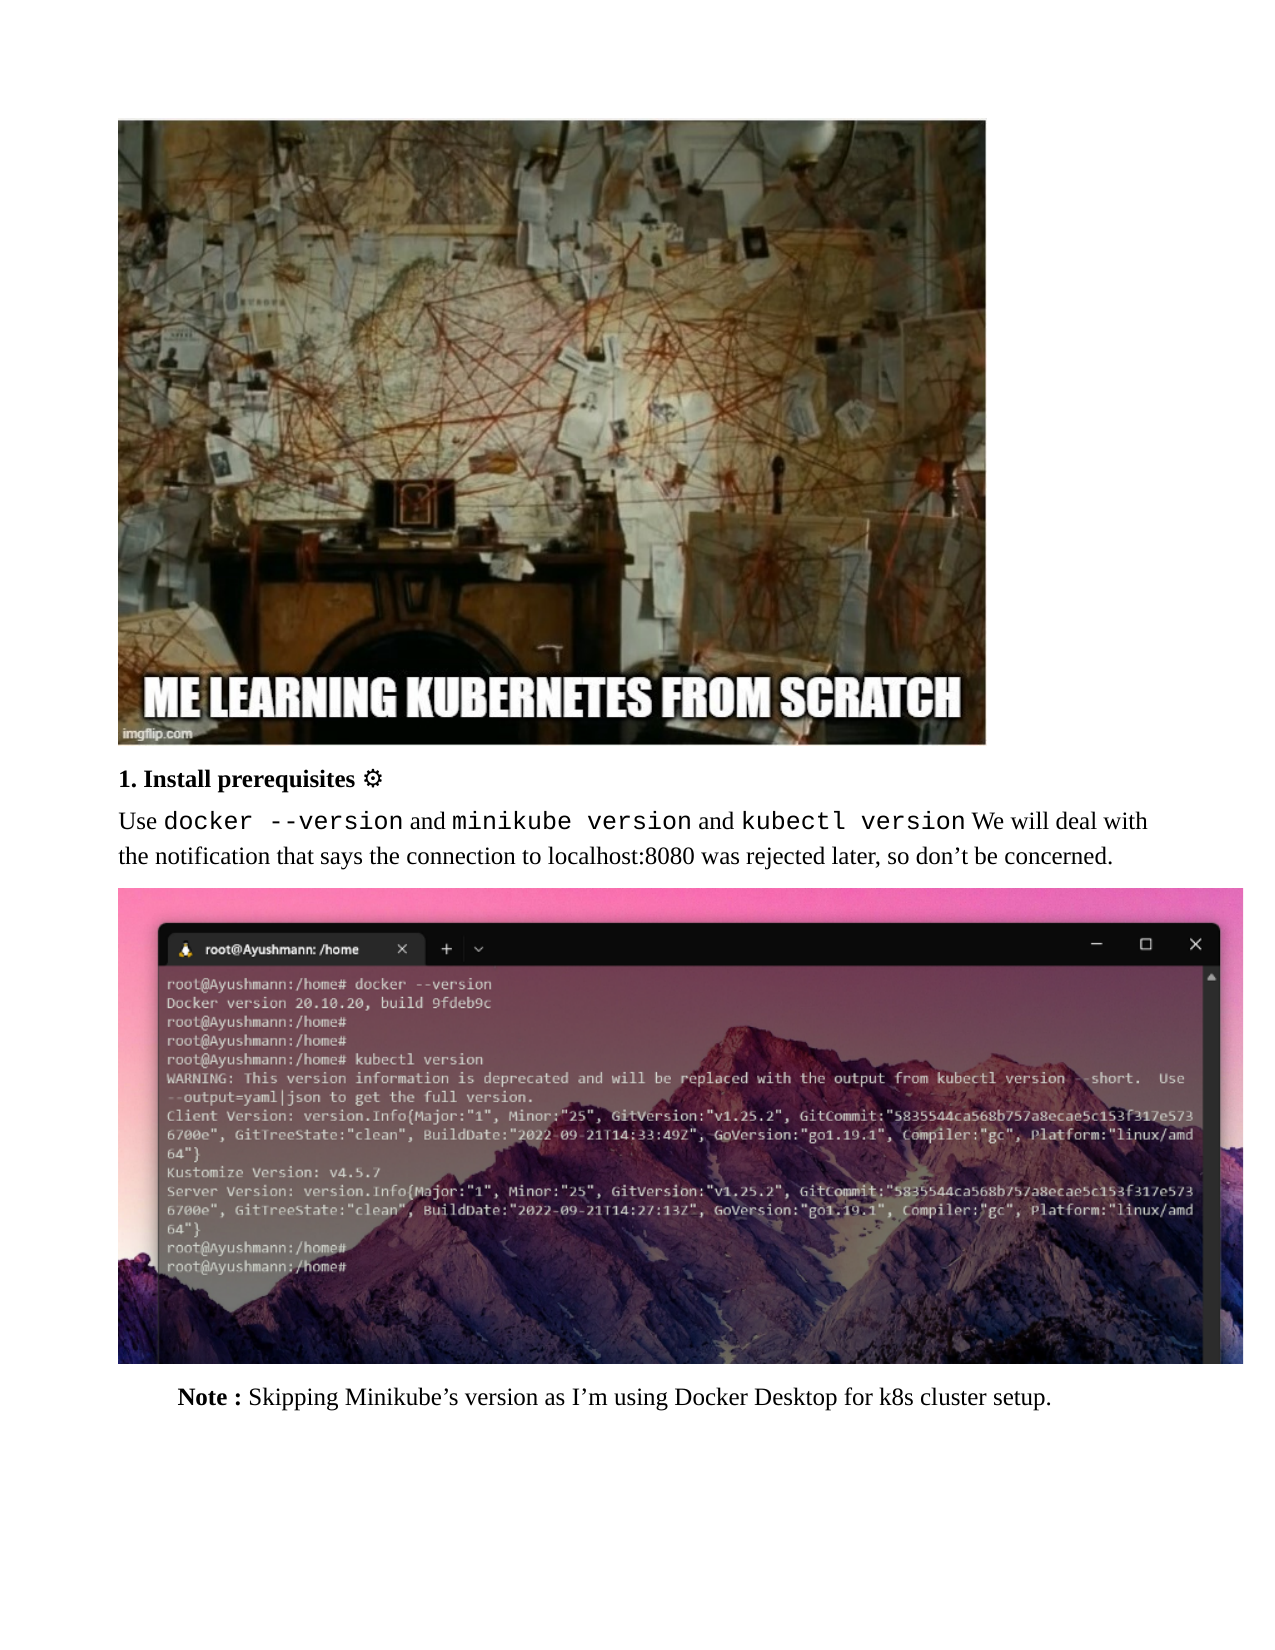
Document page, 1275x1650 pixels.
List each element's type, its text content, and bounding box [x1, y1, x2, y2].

text Use docker --version and minikube version and kubectl version We will deal with the notification that says the connection to localhost:8080 was rejected later, so don’t be concerned. [118, 806, 1157, 869]
subtitle 1. Install prerequisites ⚙️ [118, 764, 1157, 793]
text Note : Skipping Minikube’s version as I’m using Docker Desktop for k8s cluster setup. [177, 1382, 1098, 1411]
picture [118, 888, 1244, 1364]
picture [118, 118, 987, 746]
